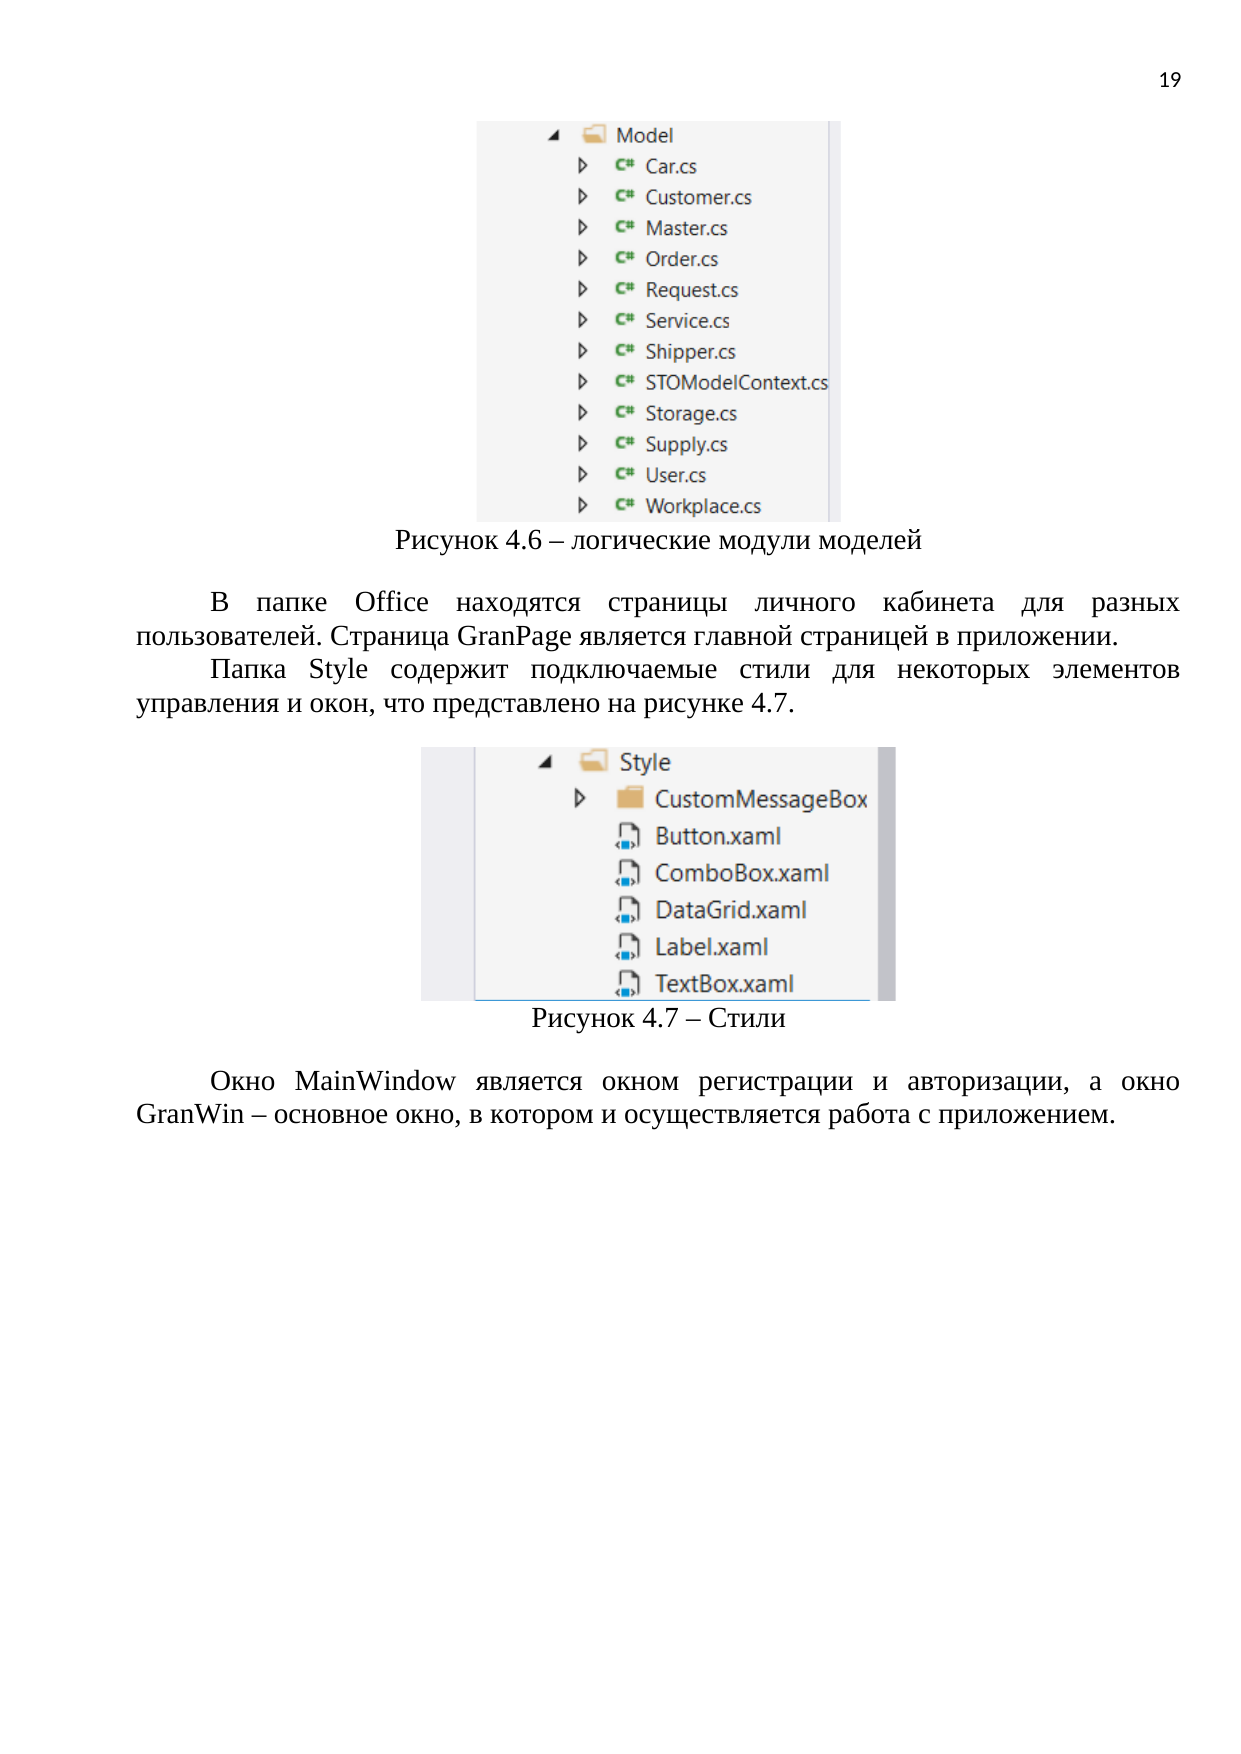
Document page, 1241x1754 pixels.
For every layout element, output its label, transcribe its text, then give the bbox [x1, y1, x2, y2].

picture [476, 121, 841, 522]
picture [421, 747, 897, 1001]
text В папке Office находятся страницы личного кабинета для разных пользователей. Страница GranPage является главной страницей в приложении. [136, 584, 1181, 652]
text Рисунок 4.6 – логические модули моделей [136, 522, 1181, 555]
text Папка Style содержит подключаемые стили для некоторых элементов управления и окон, что представлено на рисунке 4.7. [136, 652, 1181, 719]
text Окно MainWindow является окном регистрации и авторизации, а окно GranWin – основное окно, в котором и осуществляется работа с приложением. [136, 1063, 1181, 1130]
text Рисунок 4.7 – Стили [136, 1000, 1181, 1034]
